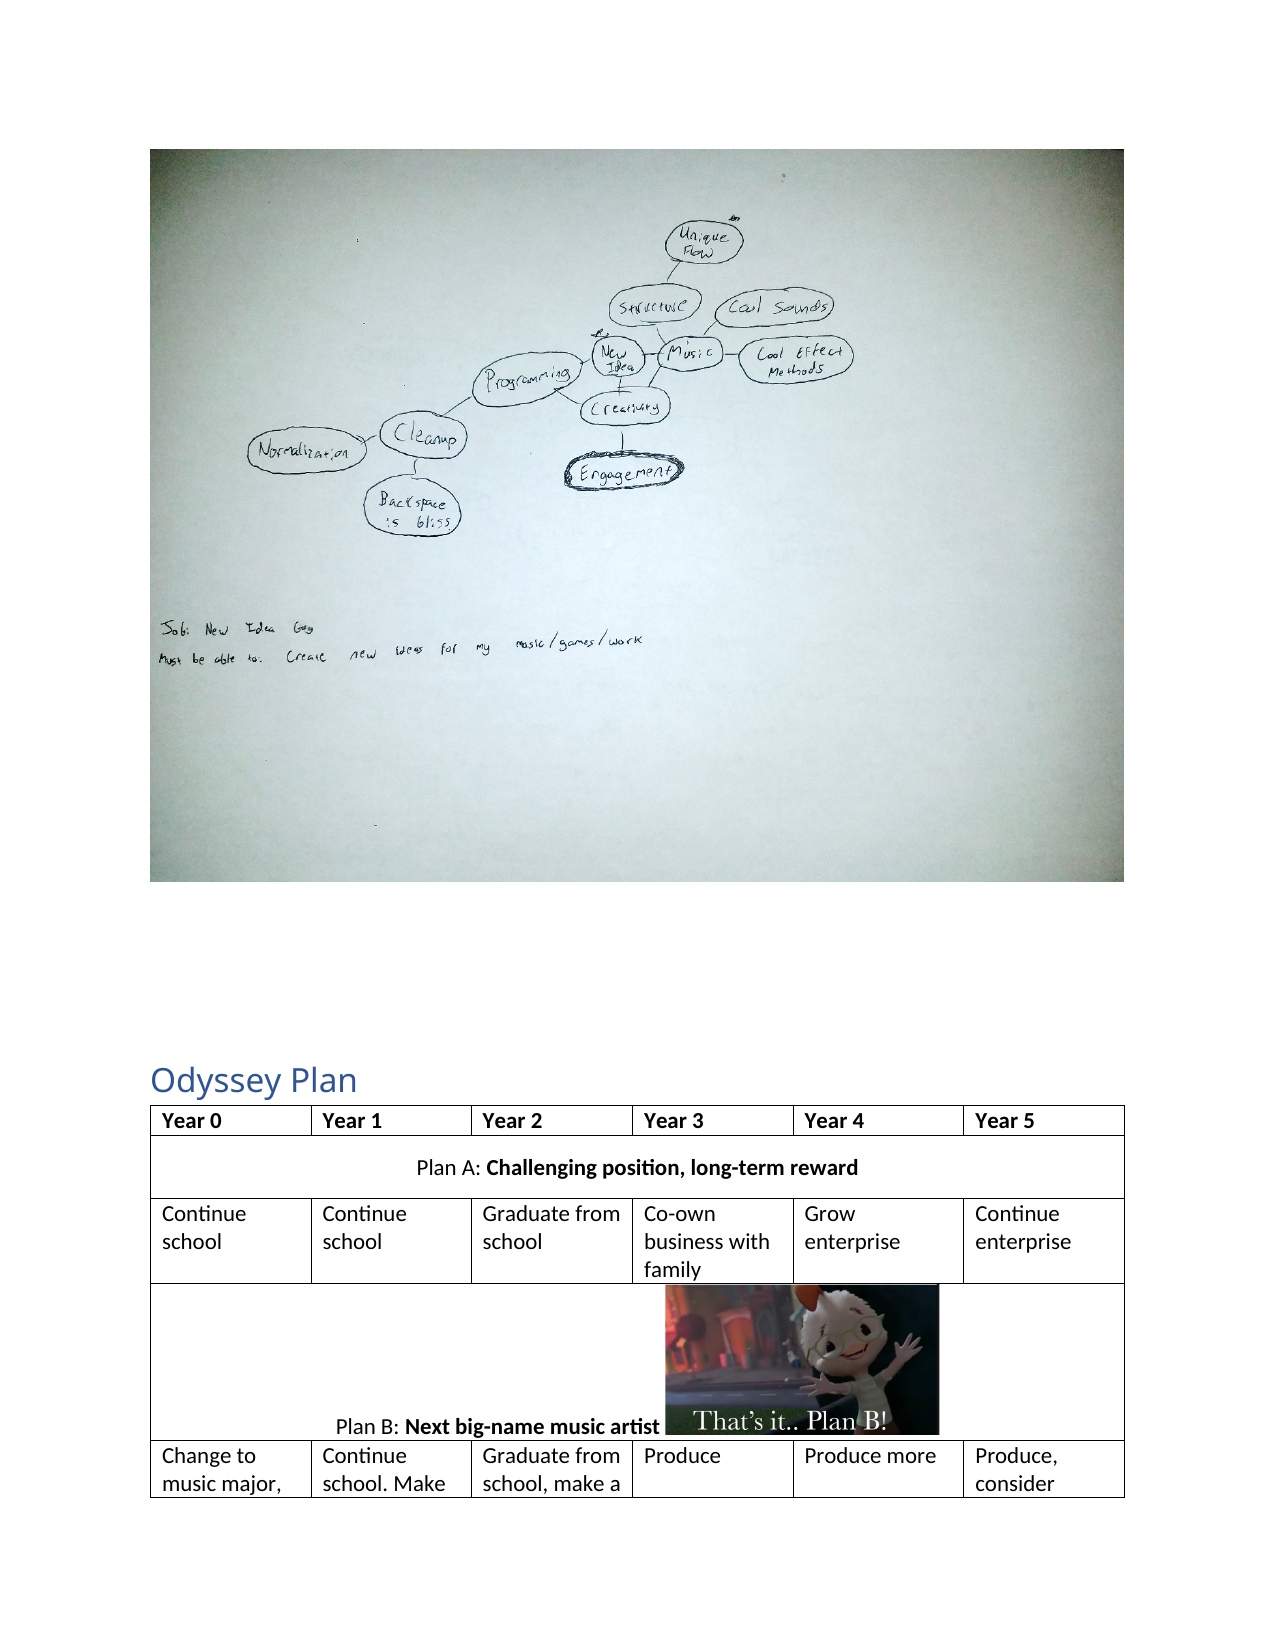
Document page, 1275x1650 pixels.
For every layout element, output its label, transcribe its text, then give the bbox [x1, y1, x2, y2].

table_cell Produce [633, 1441, 793, 1497]
table_cell Grow enterprise [794, 1199, 963, 1283]
table_cell Graduate from school [472, 1199, 632, 1283]
table_cell Continue school [312, 1199, 471, 1283]
table_header Year 1 [312, 1106, 471, 1134]
table_header Year 5 [964, 1106, 1124, 1134]
table_header Year 4 [794, 1106, 963, 1134]
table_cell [964, 1441, 1124, 1497]
table_cell Continue school [151, 1199, 311, 1283]
picture [150, 149, 1124, 882]
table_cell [151, 1441, 311, 1497]
table_header Year 0 [151, 1106, 311, 1134]
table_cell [312, 1441, 471, 1497]
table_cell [472, 1441, 632, 1497]
table_header Year 2 [472, 1106, 632, 1134]
subtitle Odyssey Plan [150, 1056, 1125, 1102]
table_cell Continue enterprise [964, 1199, 1124, 1283]
table_cell Co-own business with family [633, 1199, 793, 1283]
table_cell Plan A: Challenging position, long-term reward [151, 1136, 1124, 1198]
table_cell Plan B: Next big-name music artist [151, 1284, 1124, 1440]
picture [665, 1284, 940, 1435]
table_header Year 3 [633, 1106, 793, 1134]
table_cell Produce more [794, 1441, 963, 1497]
